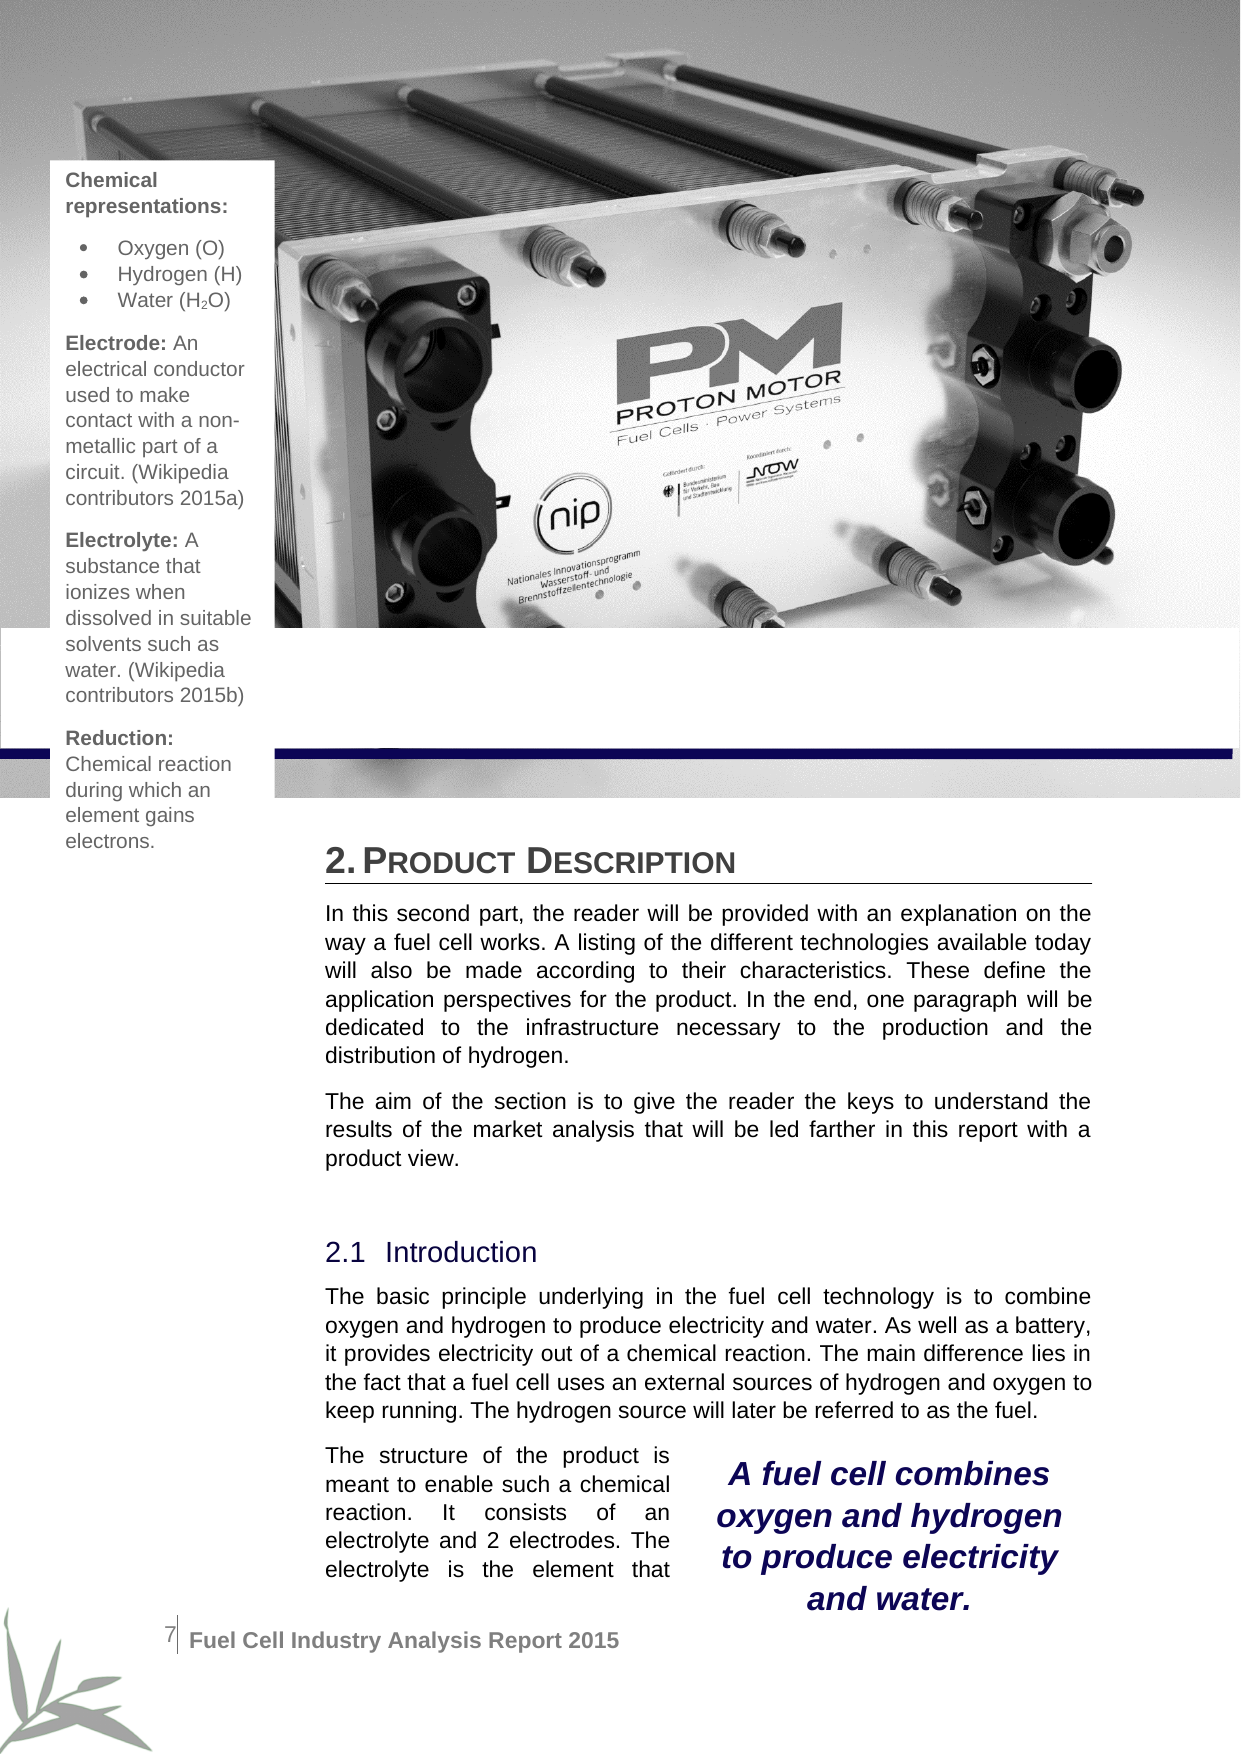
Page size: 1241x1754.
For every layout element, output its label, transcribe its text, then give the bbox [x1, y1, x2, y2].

picture [0, 759, 50, 798]
picture [275, 759, 325, 798]
picture [0, 1607, 169, 1754]
subtitle Introduction [325, 1235, 1092, 1268]
subtitle Product Description [325, 176, 1092, 883]
picture [0, 0, 1241, 798]
text The aim of the section is to give the reader the keys to understand the results of the market analysis that will be led farther in this report with a product view. [325, 1088, 1092, 1171]
text In this second part, the reader will be provided with an explanation on the way a fuel cell works. A listing of the different technologies available today will also be made according to their characteristics. These define the application perspectives for the product. In the end, one paragraph will be dedicated to the infrastructure necessary to the production and the distribution of hydrogen. [325, 900, 1092, 1069]
text The basic principle underlying in the fuel cell technology is to combine oxygen and hydrogen to produce electricity and water. As well as a battery, it provides electricity out of a chemical reaction. The main difference lies in the fact that a fuel cell uses an external sources of hydrogen and oxygen to keep running. The hydrogen source will later be referred to as the fuel. [325, 1283, 1092, 1423]
